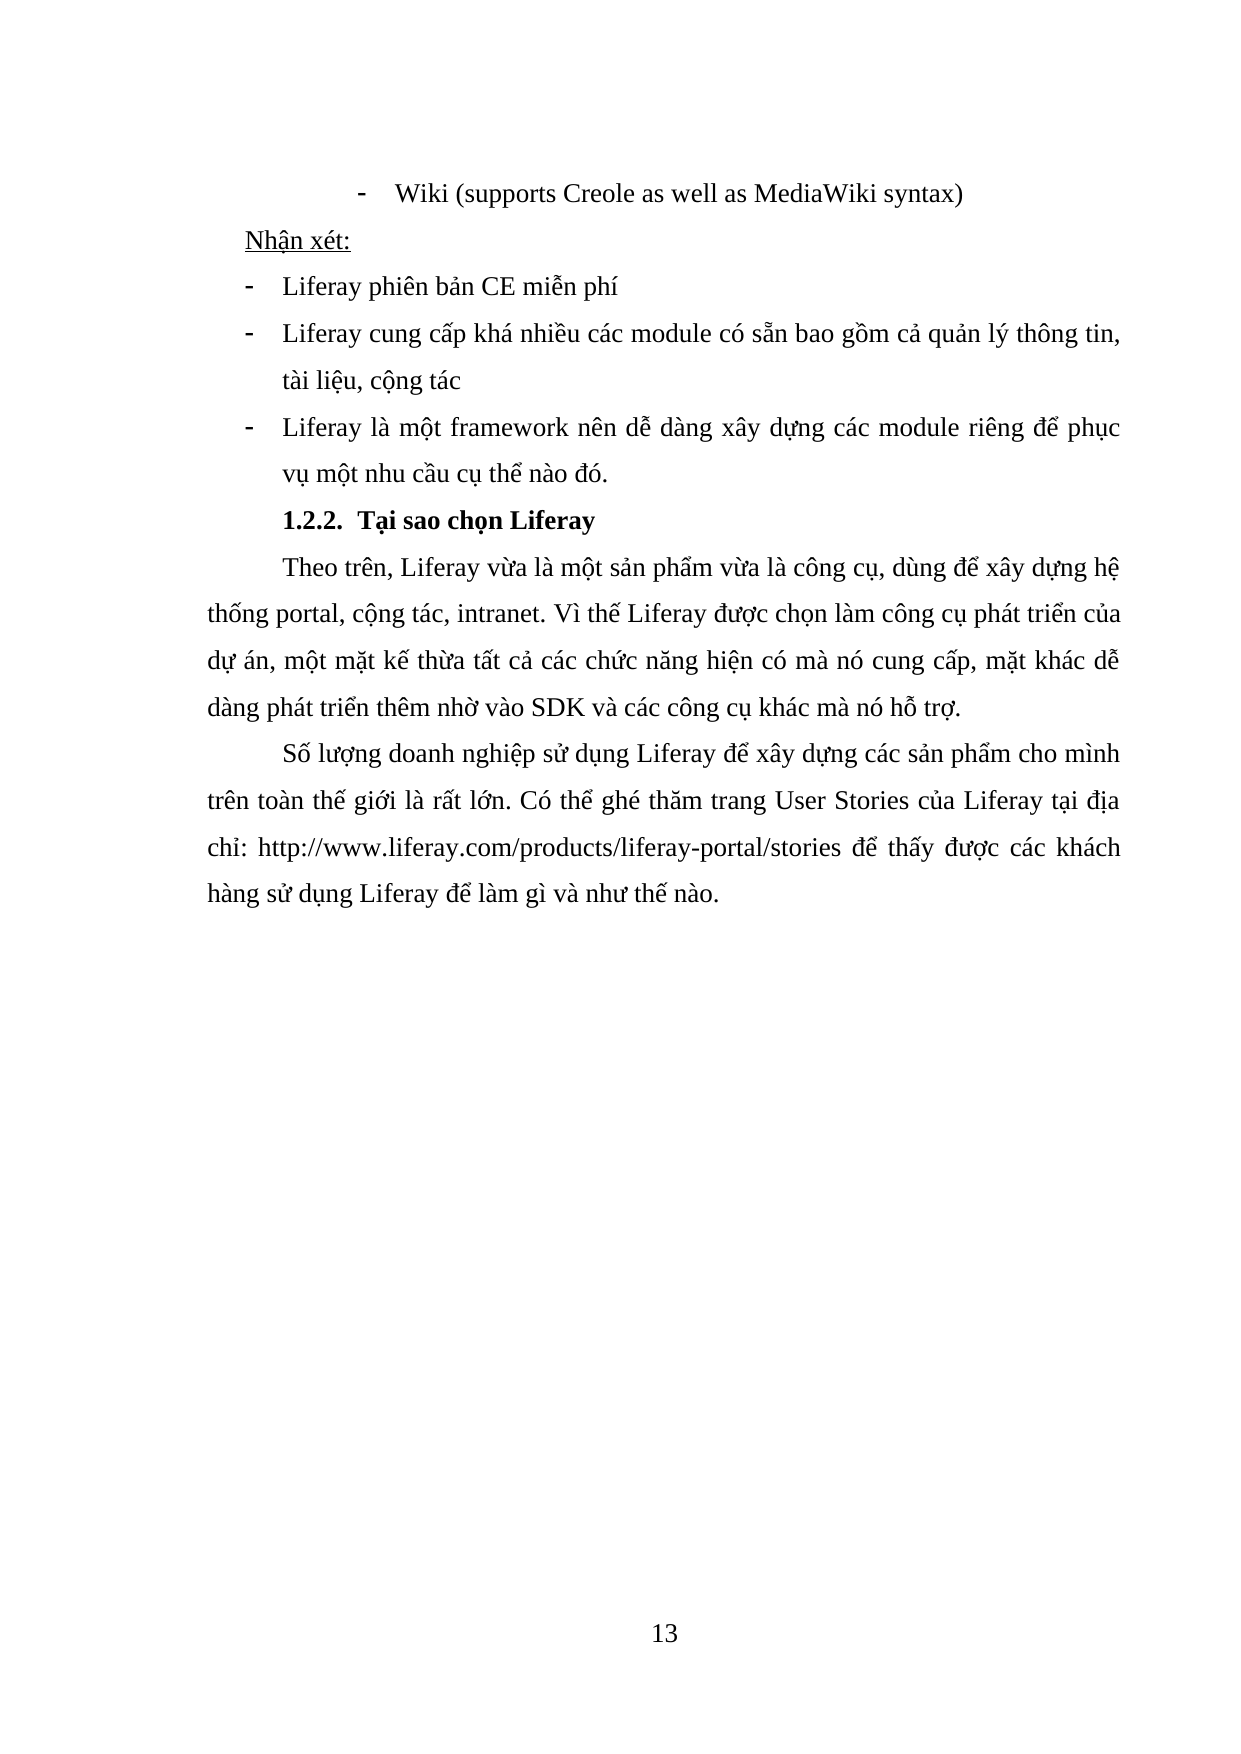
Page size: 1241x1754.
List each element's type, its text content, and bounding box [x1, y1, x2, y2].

list Số lượng doanh nghiệp sử dụng Liferay để xây dựng các sản phẩm cho mình trên toàn thế giới là rất lớn. Có thể ghé thăm trang User Stories của Liferay tại địa chỉ: http://www.liferay.com/products/liferay-portal/stories để thấy được các khách hàng sử dụng Liferay để làm gì và như thế nào. [207, 738, 1122, 909]
list Liferay là một framework nên dễ dàng xây dựng các module riêng để phục vụ một nhu cầu cụ thể nào đó. [244, 411, 1122, 489]
text Nhận xét: [207, 224, 1122, 255]
list Liferay phiên bản CE miễn phí [244, 271, 1122, 302]
list Theo trên, Liferay vừa là một sản phẩm vừa là công cụ, dùng để xây dựng hệ thống portal, cộng tác, intranet. Vì thế Liferay được chọn làm công cụ phát triển của dự án, một mặt kế thừa tất cả các chức năng hiện có mà nó cung cấp, mặt khác dễ dàng phát triển thêm nhờ vào SDK và các công cụ khác mà nó hỗ trợ. [207, 551, 1122, 722]
list Liferay cung cấp khá nhiều các module có sẵn bao gồm cả quản lý thông tin, tài liệu, cộng tác [244, 317, 1122, 395]
list Wiki (supports Creole as well as MediaWiki syntax) [357, 177, 1122, 208]
subtitle Tại sao chọn Liferay [282, 504, 1122, 535]
